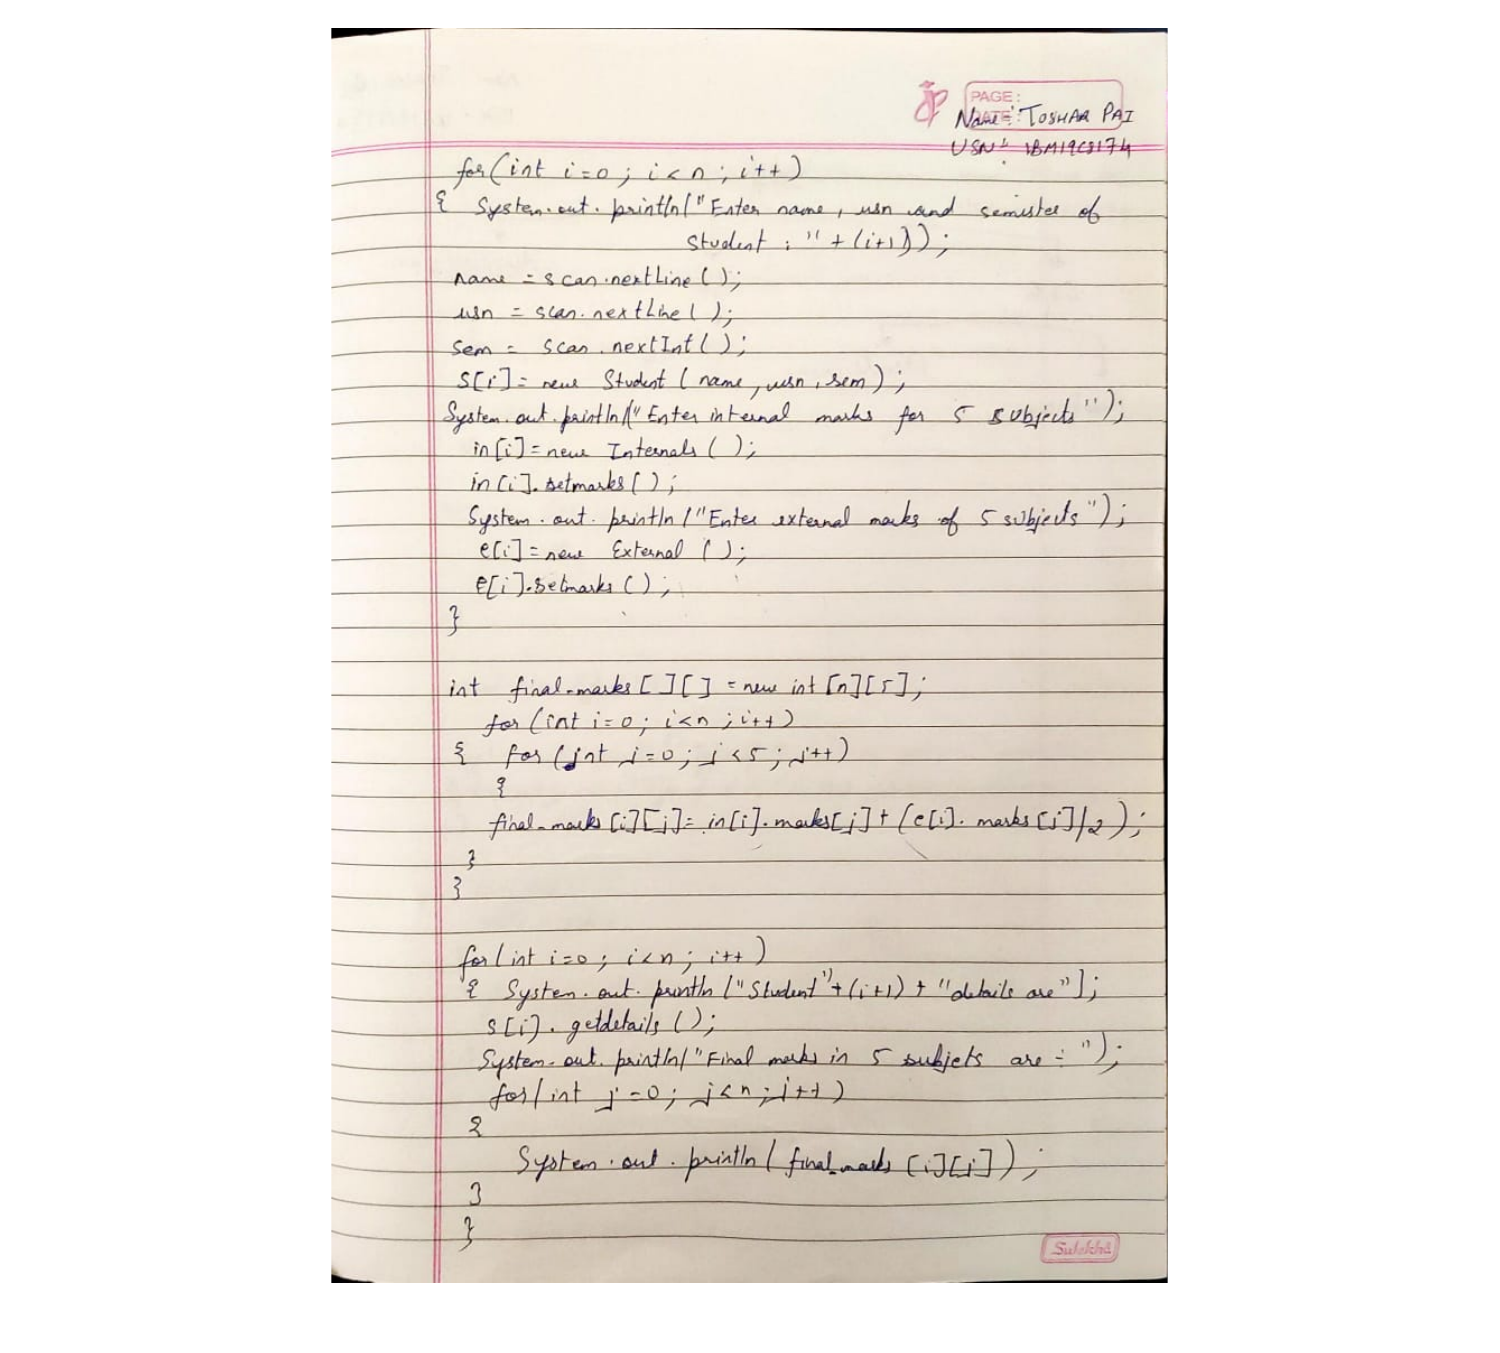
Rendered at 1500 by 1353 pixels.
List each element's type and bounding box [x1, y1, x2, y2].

picture [331, 28, 1168, 1283]
